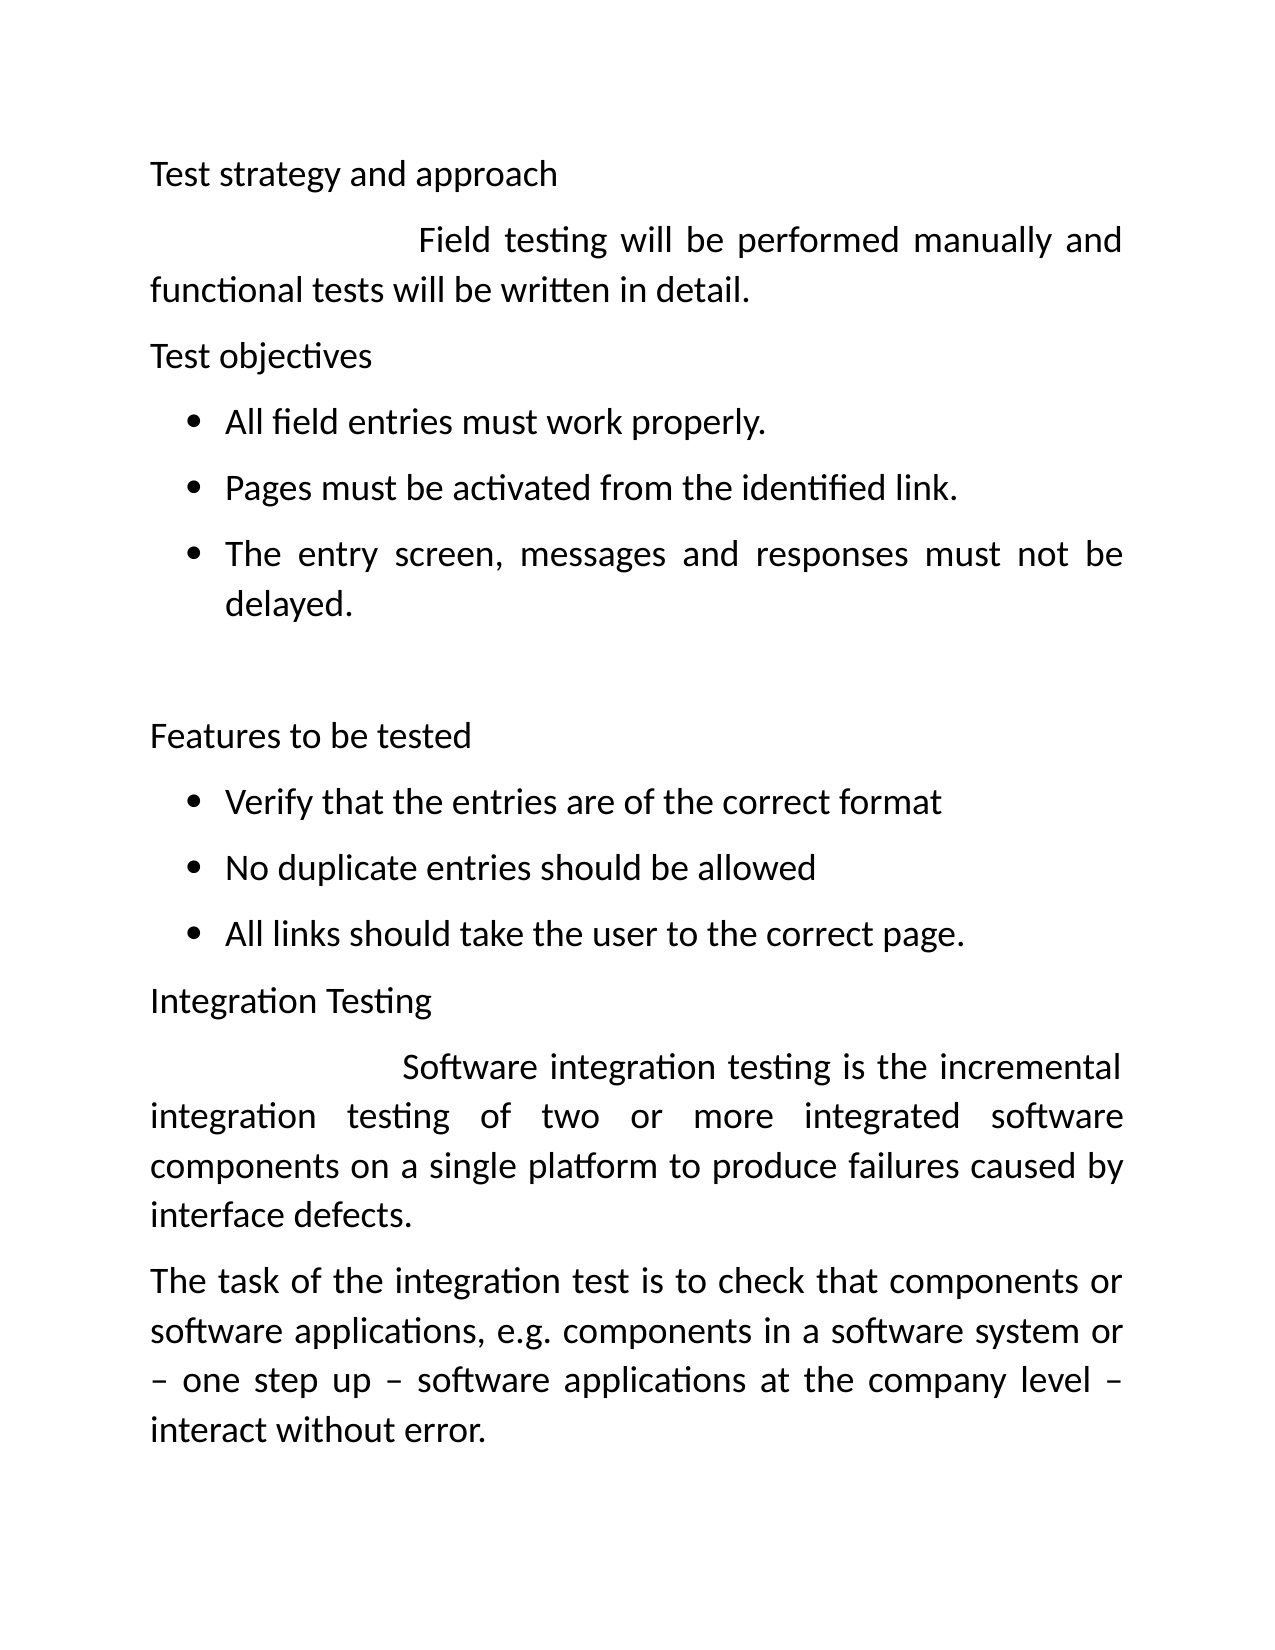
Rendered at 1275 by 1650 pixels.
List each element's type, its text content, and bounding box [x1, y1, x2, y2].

text Features to be tested [150, 712, 1125, 758]
text Test objectives [150, 332, 1125, 378]
list No duplicate entries should be allowed [187, 844, 1125, 890]
list Verify that the entries are of the correct format [187, 778, 1125, 824]
list All field entries must work properly. [187, 398, 1125, 444]
text Software integration testing is the incremental integration testing of two or more integrated software components on a single platform to produce failures caused by interface defects. [150, 1043, 1125, 1237]
list Pages must be activated from the identified link. [187, 464, 1125, 510]
text Integration Testing [150, 977, 1125, 1022]
text Field testing will be performed manually and functional tests will be written in detail. [150, 216, 1125, 311]
text Test strategy and approach [150, 150, 1125, 196]
list The entry screen, messages and responses must not be delayed. [187, 530, 1125, 626]
list All links should take the user to the correct page. [187, 910, 1125, 956]
text The task of the integration test is to check that components or software applications, e.g. components in a software system or – one step up – software applications at the company level – interact without error. [150, 1257, 1125, 1452]
